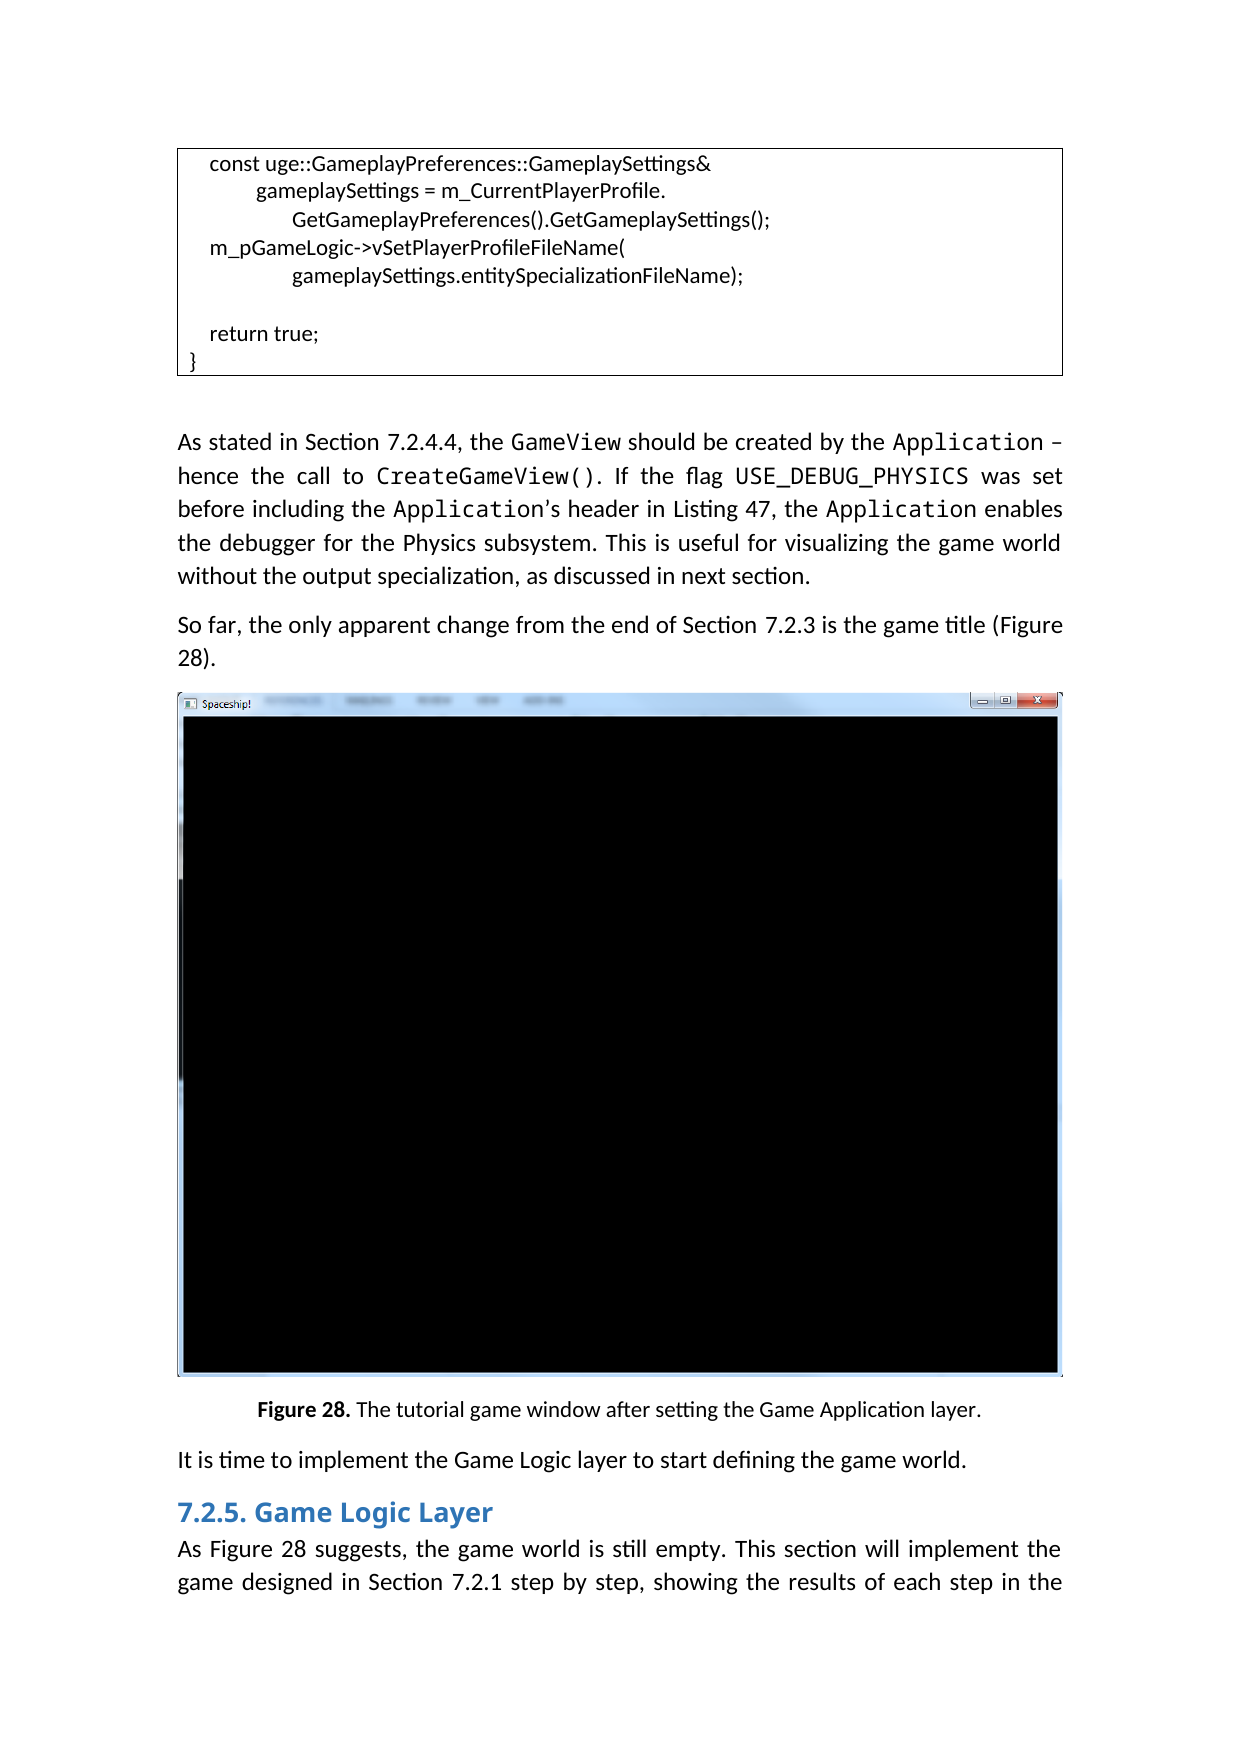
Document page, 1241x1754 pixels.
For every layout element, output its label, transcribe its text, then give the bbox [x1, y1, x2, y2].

text So far, the only apparent change from the end of Section 7.2.3 is the game title (Figure 28). [177, 609, 1063, 673]
subtitle Game Logic Layer [177, 1494, 1063, 1531]
text As stated in Section 7.2.4.4, the GameView should be created by the Application – hence the call to CreateGameView(). If the flag USE_DEBUG_PHYSICS was set before including the Application’s header in Listing 47, the Application enables the debugger for the Physics subsystem. This is useful for visualizing the game world without the output specialization, as discussed in next section. [177, 426, 1063, 591]
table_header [178, 149, 1062, 375]
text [177, 1533, 1063, 1597]
text It is time to implement the Game Logic layer to start defining the game world. [177, 1444, 1063, 1475]
picture [177, 692, 1063, 1377]
text Figure 28. The tutorial game window after setting the Game Application layer. [177, 1395, 1063, 1423]
